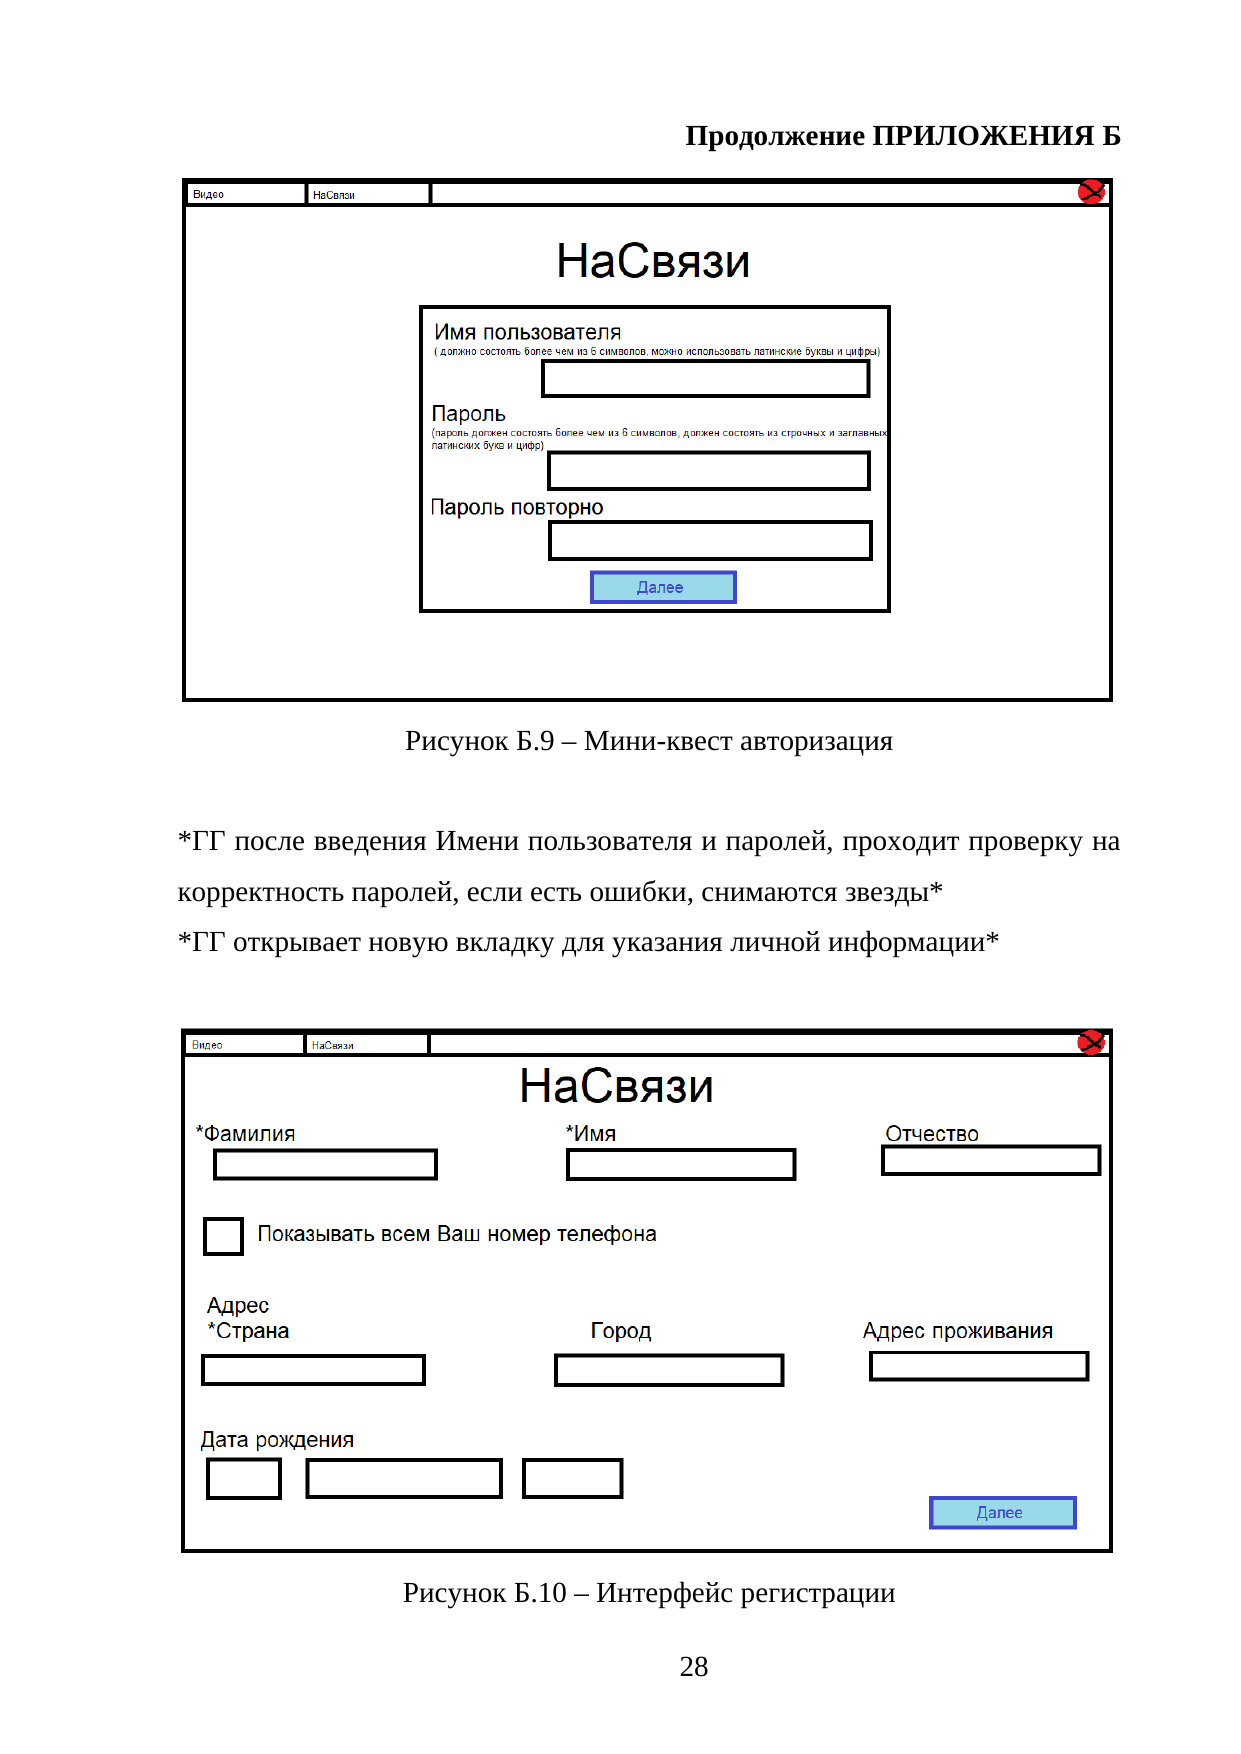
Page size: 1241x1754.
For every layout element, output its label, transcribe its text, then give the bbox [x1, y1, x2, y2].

text *ГГ открывает новую вкладку для указания личной информации* [177, 924, 1121, 957]
picture [177, 1024, 1118, 1558]
text *ГГ после введения Имени пользователя и паролей, проходит проверку на корректность паролей, если есть ошибки, снимаются звезды* [177, 823, 1121, 907]
text Рисунок Б.10 – Интерфейс регистрации [177, 1575, 1121, 1608]
text Рисунок Б.9 – Мини-квест авторизация [177, 723, 1121, 756]
text Продолжение ПРИЛОЖЕНИЯ Б [177, 118, 1121, 152]
picture [177, 168, 1118, 706]
